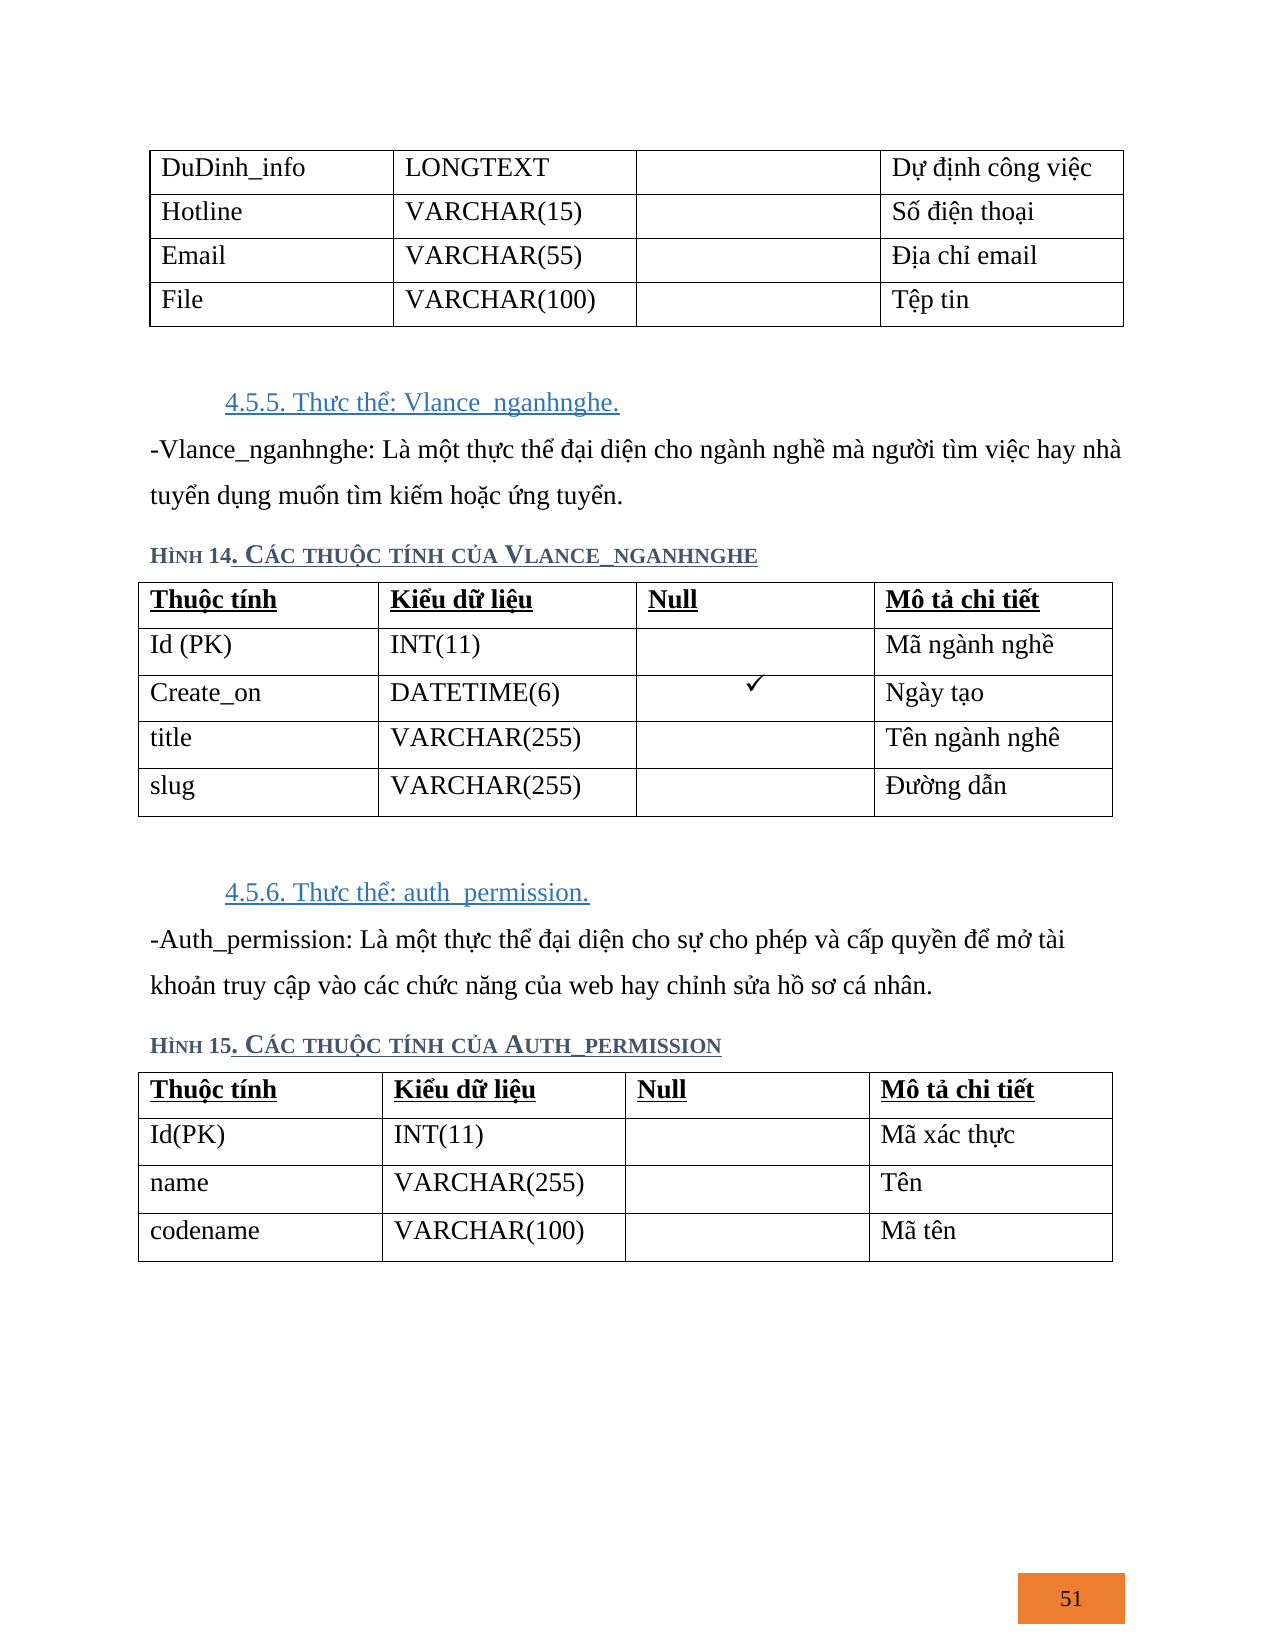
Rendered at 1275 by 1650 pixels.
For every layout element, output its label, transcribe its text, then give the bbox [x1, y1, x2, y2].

table_cell Email [151, 239, 393, 282]
table_cell Địa chỉ email [881, 239, 1123, 282]
text -Vlance_nganhnghe: Là một thực thể đại diện cho ngành nghề mà người tìm việc hay nhà tuyển dụng muốn tìm kiếm hoặc ứng tuyển. [150, 433, 1125, 511]
table_cell [637, 151, 880, 194]
table_cell [637, 239, 880, 282]
text -Auth_permission: Là một thực thể đại diện cho sự cho phép và cấp quyền để mở tài khoản truy cập vào các chức năng của web hay chỉnh sửa hồ sơ cá nhân. [150, 923, 1125, 1001]
table_cell Tên [870, 1166, 1112, 1213]
table_cell [626, 1166, 869, 1213]
table_cell VARCHAR(255) [379, 722, 636, 768]
table_cell Id(PK) [139, 1119, 382, 1165]
table_cell Hotline [151, 195, 393, 238]
table_cell VARCHAR(255) [379, 769, 636, 816]
table_cell Đường dẫn [875, 769, 1112, 816]
table_header Kiểu dữ liệu [379, 583, 636, 627]
text Hình . Các thuộc tính của Auth_permission [150, 1029, 1125, 1060]
table_header Thuộc tính [139, 583, 378, 627]
table_cell INT(11) [379, 629, 636, 675]
table_cell [637, 769, 874, 816]
table_cell VARCHAR(100) [383, 1214, 625, 1261]
table_header Null [626, 1073, 869, 1118]
table_cell Ngày tạo [875, 676, 1112, 721]
table_cell Mã xác thực [870, 1119, 1112, 1165]
table_cell Create_on [139, 676, 378, 721]
table_cell [637, 722, 874, 768]
table_header Thuộc tính [139, 1073, 382, 1118]
table_header Null [637, 583, 874, 627]
table_cell Mã ngành nghề [875, 629, 1112, 675]
table_cell [637, 629, 874, 675]
table_header Mô tả chi tiết [870, 1073, 1112, 1118]
subtitle 4.5.5. Thực thể: Vlance_nganhnghe. [150, 386, 1125, 417]
table_cell Tệp tin [881, 283, 1123, 326]
table_cell [626, 1214, 869, 1261]
table_cell Id (PK) [139, 629, 378, 675]
text Hình . Các thuộc tính của Vlance_nganhnghe [150, 538, 1125, 570]
table_cell File [151, 283, 393, 326]
table_cell [626, 1119, 869, 1165]
table_cell [637, 283, 880, 326]
subtitle 4.5.6. Thực thể: auth_permission. [150, 876, 1125, 907]
table_header Kiểu dữ liệu [383, 1073, 625, 1118]
table_cell VARCHAR(100) [394, 283, 636, 326]
table_cell VARCHAR(15) [394, 195, 636, 238]
table_cell LONGTEXT [394, 151, 636, 194]
table_cell Số điện thoại [881, 195, 1123, 238]
table_cell INT(11) [383, 1119, 625, 1165]
table_cell VARCHAR(255) [383, 1166, 625, 1213]
table_cell VARCHAR(55) [394, 239, 636, 282]
table_cell DuDinh_info [151, 151, 393, 194]
table_cell Mã tên [870, 1214, 1112, 1261]
table_cell slug [139, 769, 378, 816]
table_cell [637, 195, 880, 238]
table_cell name [139, 1166, 382, 1213]
table_cell Dự định công việc [881, 151, 1123, 194]
table_cell DATETIME(6) [379, 676, 636, 721]
table_cell Tên ngành nghê [875, 722, 1112, 768]
table_cell [637, 676, 874, 721]
table_header Mô tả chi tiết [875, 583, 1112, 627]
table_cell codename [139, 1214, 382, 1261]
table_cell title [139, 722, 378, 768]
